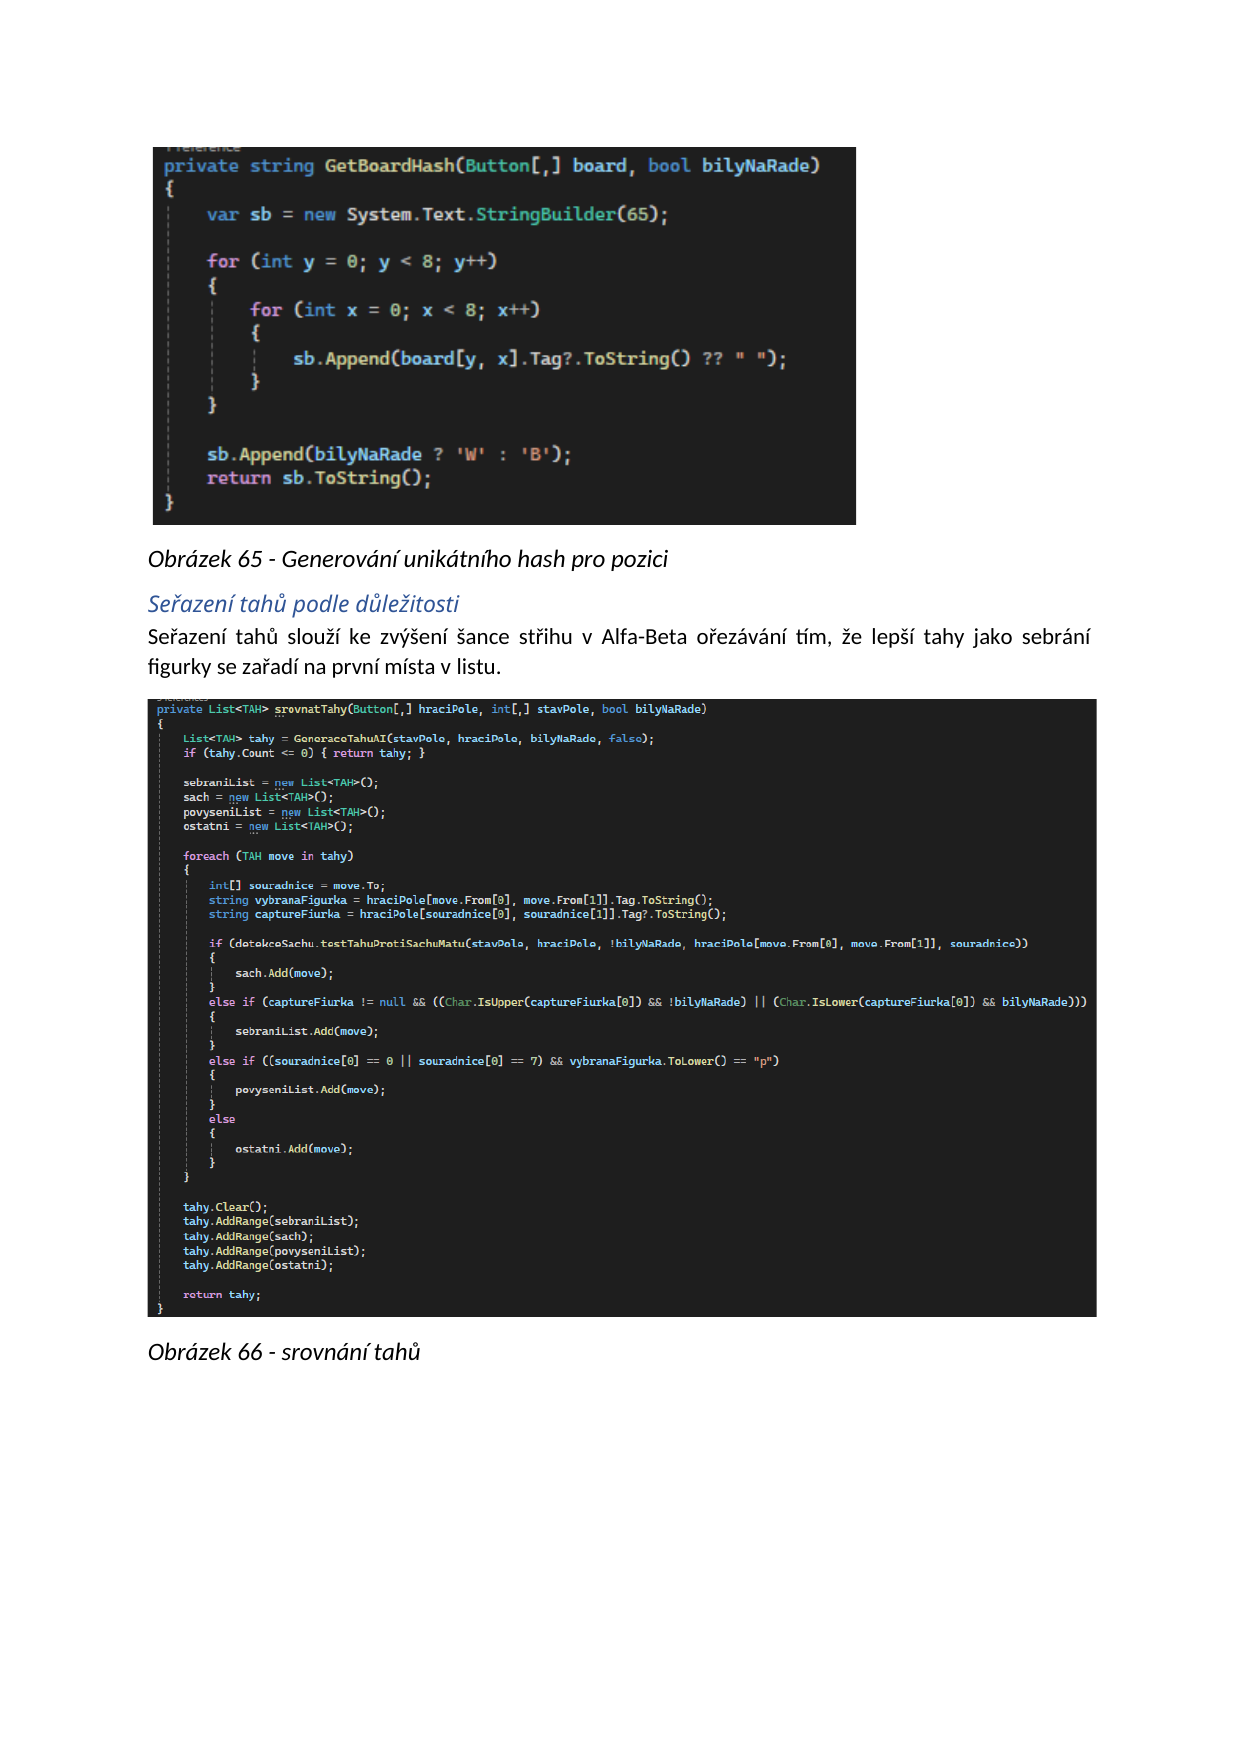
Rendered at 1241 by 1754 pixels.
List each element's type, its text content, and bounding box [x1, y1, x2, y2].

picture [152, 147, 857, 525]
text Obrázek 66 - srovnání tahů [148, 1336, 1093, 1366]
subtitle Seřazení tahů podle důležitosti [148, 588, 1093, 620]
text Seřazení tahů slouží ke zvýšení šance střihu v Alfa-Beta ořezávání tím, že lepší tahy jako sebrání figurky se zařadí na první místa v listu. [148, 622, 1093, 680]
picture [147, 699, 1097, 1317]
text Obrázek 65 - Generování unikátního hash pro pozici [148, 543, 1093, 573]
